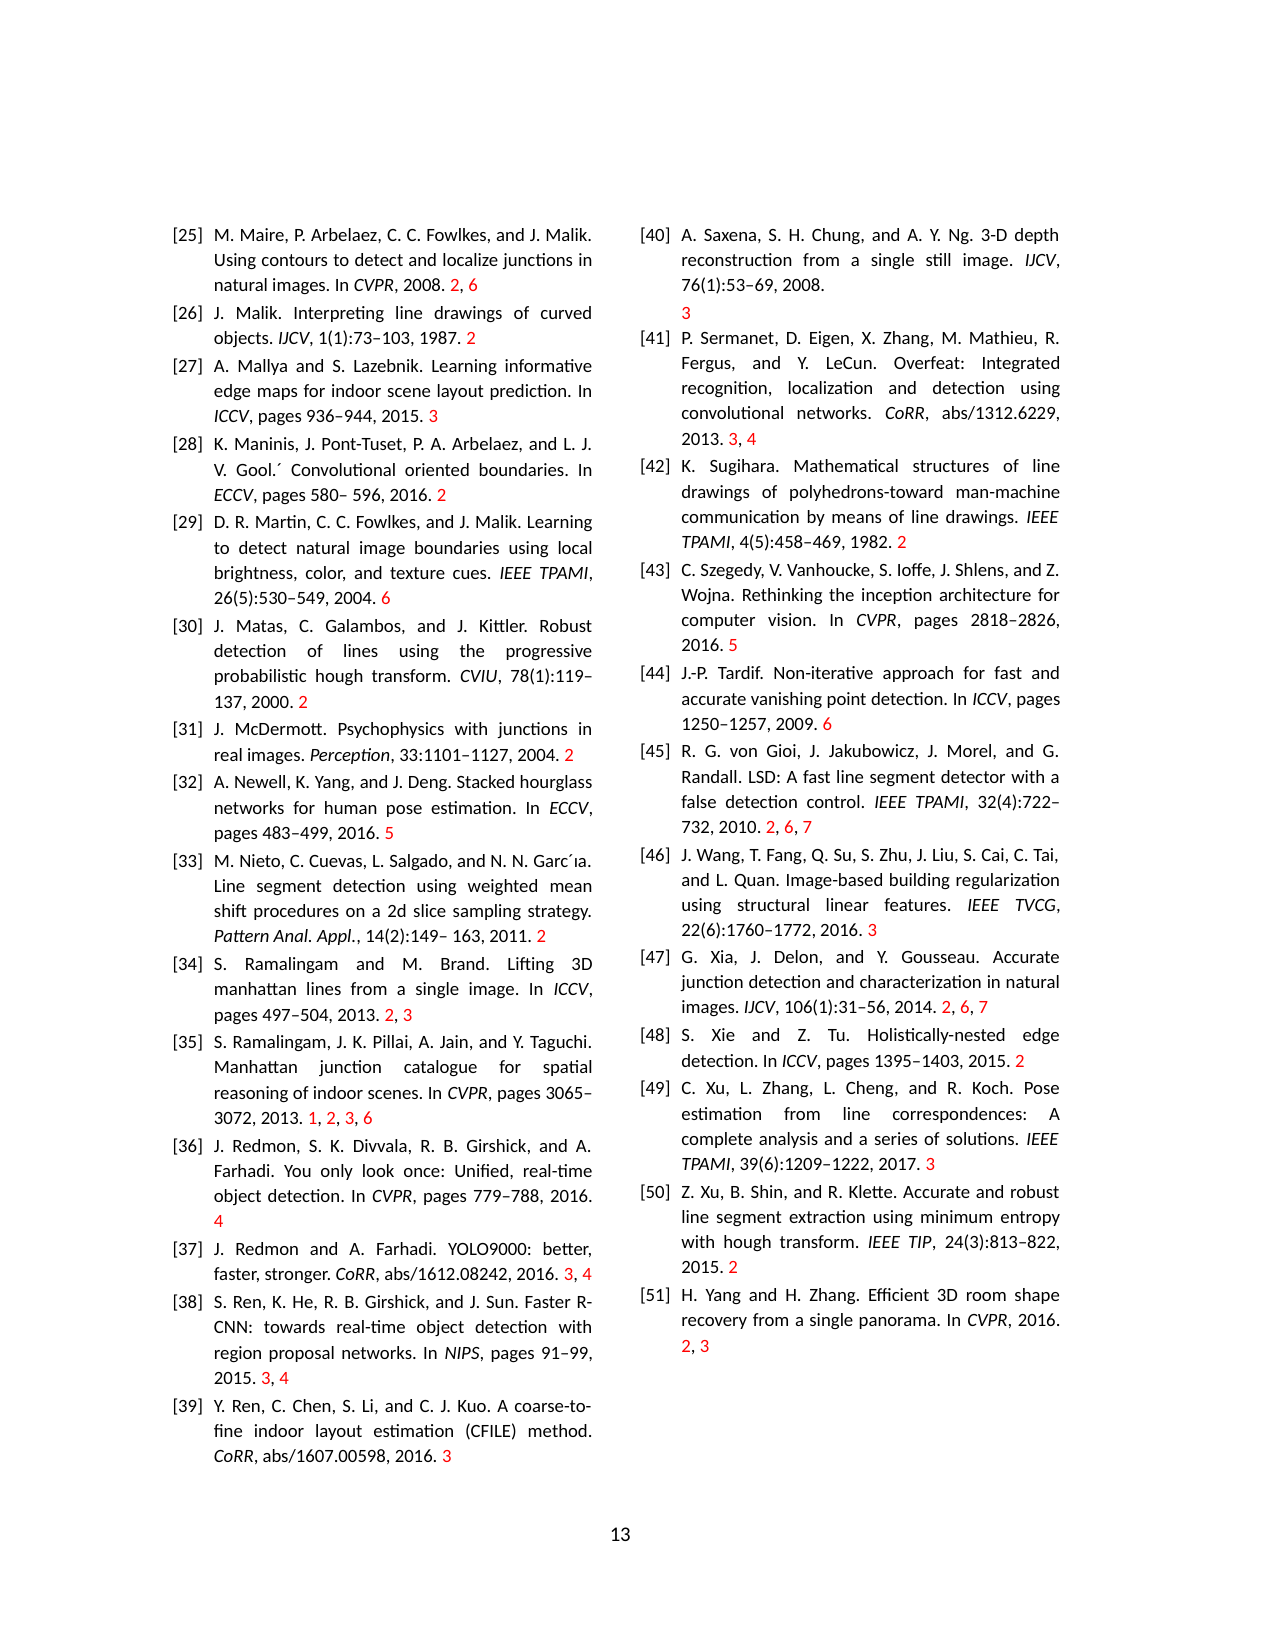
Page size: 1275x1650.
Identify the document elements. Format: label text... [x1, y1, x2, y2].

list J. Redmon, S. K. Divvala, R. B. Girshick, and A. Farhadi. You only look once: Unified, real-time object detection. In CVPR, pages 779–788, 2016. 4 [172, 1134, 593, 1232]
list J.-P. Tardif. Non-iterative approach for fast and accurate vanishing point detection. In ICCV, pages 1250–1257, 2009. 6 [640, 661, 1060, 735]
list S. Ramalingam, J. K. Pillai, A. Jain, and Y. Taguchi. Manhattan junction catalogue for spatial reasoning of indoor scenes. In CVPR, pages 3065–3072, 2013. 1, 2, 3, 6 [172, 1031, 593, 1129]
list K. Maninis, J. Pont-Tuset, P. A. Arbelaez, and L. J. V. Gool.´ Convolutional oriented boundaries. In ECCV, pages 580– 596, 2016. 2 [172, 432, 593, 506]
list P. Sermanet, D. Eigen, X. Zhang, M. Mathieu, R. Fergus, and Y. LeCun. Overfeat: Integrated recognition, localization and detection using convolutional networks. CoRR, abs/1312.6229, 2013. 3, 4 [640, 326, 1060, 450]
list Y. Ren, C. Chen, S. Li, and C. J. Kuo. A coarse-to-fine indoor layout estimation (CFILE) method. CoRR, abs/1607.00598, 2016. 3 [172, 1394, 593, 1467]
list S. Ren, K. He, R. B. Girshick, and J. Sun. Faster R-CNN: towards real-time object detection with region proposal networks. In NIPS, pages 91–99, 2015. 3, 4 [172, 1290, 593, 1389]
list C. Xu, L. Zhang, L. Cheng, and R. Koch. Pose estimation from line correspondences: A complete analysis and a series of solutions. IEEE TPAMI, 39(6):1209–1222, 2017. 3 [640, 1077, 1060, 1175]
list J. Matas, C. Galambos, and J. Kittler. Robust detection of lines using the progressive probabilistic hough transform. CVIU, 78(1):119–137, 2000. 2 [172, 614, 593, 713]
list Z. Xu, B. Shin, and R. Klette. Accurate and robust line segment extraction using minimum entropy with hough transform. IEEE TIP, 24(3):813–822, 2015. 2 [640, 1180, 1060, 1278]
list G. Xia, J. Delon, and Y. Gousseau. Accurate junction detection and characterization in natural images. IJCV, 106(1):31–56, 2014. 2, 6, 7 [640, 945, 1060, 1019]
text 3 [681, 301, 1060, 324]
list J. Wang, T. Fang, Q. Su, S. Zhu, J. Liu, S. Cai, C. Tai, and L. Quan. Image-based building regularization using structural linear features. IEEE TVCG, 22(6):1760–1772, 2016. 3 [640, 843, 1060, 941]
list D. R. Martin, C. C. Fowlkes, and J. Malik. Learning to detect natural image boundaries using local brightness, color, and texture cues. IEEE TPAMI, 26(5):530–549, 2004. 6 [172, 511, 593, 609]
list K. Sugihara. Mathematical structures of line drawings of polyhedrons-toward man-machine communication by means of line drawings. IEEE TPAMI, 4(5):458–469, 1982. 2 [640, 454, 1060, 553]
list A. Mallya and S. Lazebnik. Learning informative edge maps for indoor scene layout prediction. In ICCV, pages 936–944, 2015. 3 [172, 354, 593, 428]
list S. Xie and Z. Tu. Holistically-nested edge detection. In ICCV, pages 1395–1403, 2015. 2 [640, 1023, 1060, 1072]
list A. Newell, K. Yang, and J. Deng. Stacked hourglass networks for human pose estimation. In ECCV, pages 483–499, 2016. 5 [172, 771, 593, 844]
list A. Saxena, S. H. Chung, and A. Y. Ng. 3-D depth reconstruction from a single still image. IJCV, 76(1):53–69, 2008. [640, 223, 1060, 296]
list S. Ramalingam and M. Brand. Lifting 3D manhattan lines from a single image. In ICCV, pages 497–504, 2013. 2, 3 [172, 952, 593, 1026]
list M. Maire, P. Arbelaez, C. C. Fowlkes, and J. Malik. Using contours to detect and localize junctions in natural images. In CVPR, 2008. 2, 6 [172, 223, 593, 296]
list R. G. von Gioi, J. Jakubowicz, J. Morel, and G. Randall. LSD: A fast line segment detector with a false detection control. IEEE TPAMI, 32(4):722–732, 2010. 2, 6, 7 [640, 740, 1060, 838]
list M. Nieto, C. Cuevas, L. Salgado, and N. N. Garc´ıa. Line segment detection using weighted mean shift procedures on a 2d slice sampling strategy. Pattern Anal. Appl., 14(2):149– 163, 2011. 2 [172, 849, 593, 947]
list H. Yang and H. Zhang. Efficient 3D room shape recovery from a single panorama. In CVPR, 2016. 2, 3 [640, 1283, 1060, 1357]
list J. Redmon and A. Farhadi. YOLO9000: better, faster, stronger. CoRR, abs/1612.08242, 2016. 3, 4 [172, 1237, 593, 1286]
list J. Malik. Interpreting line drawings of curved objects. IJCV, 1(1):73–103, 1987. 2 [172, 301, 593, 349]
list C. Szegedy, V. Vanhoucke, S. Ioffe, J. Shlens, and Z. Wojna. Rethinking the inception architecture for computer vision. In CVPR, pages 2818–2826, 2016. 5 [640, 558, 1060, 657]
list J. McDermott. Psychophysics with junctions in real images. Perception, 33:1101–1127, 2004. 2 [172, 718, 593, 766]
